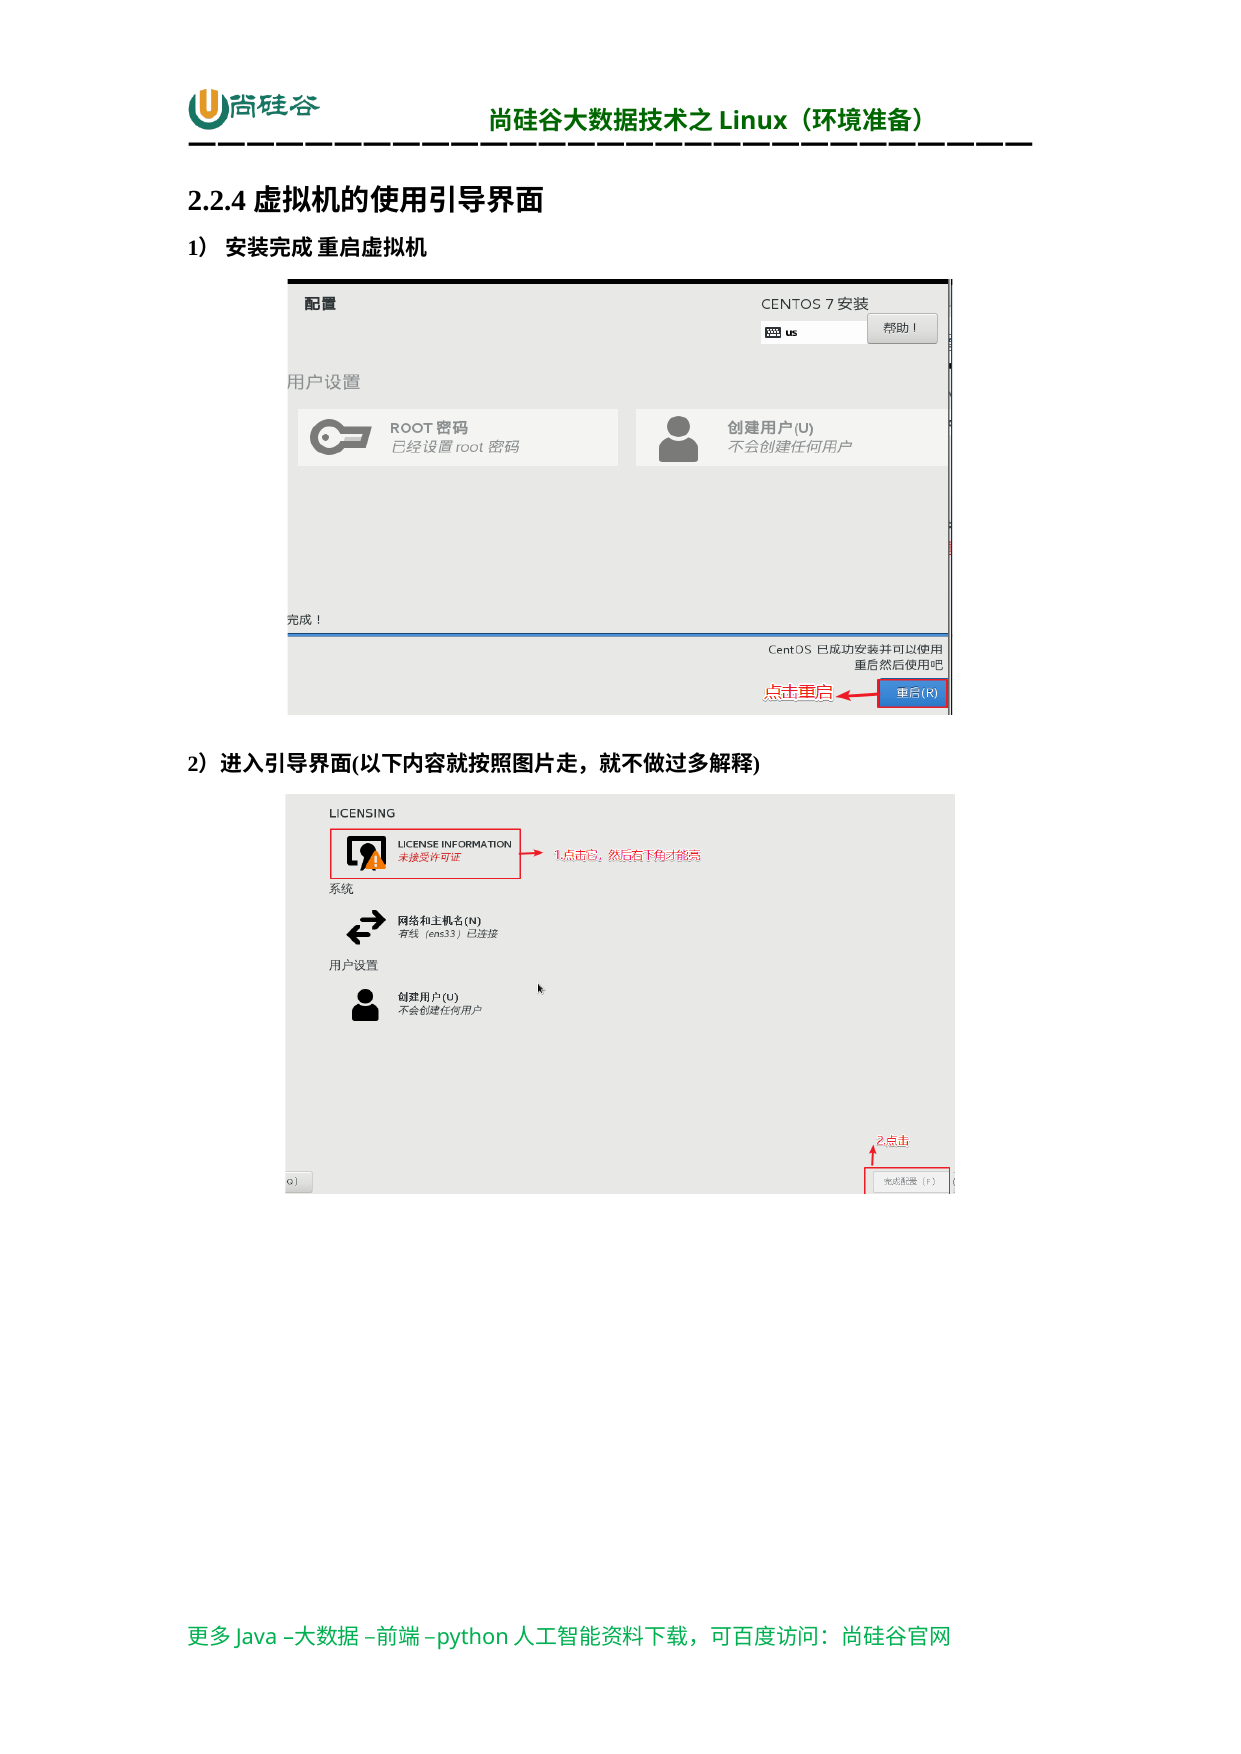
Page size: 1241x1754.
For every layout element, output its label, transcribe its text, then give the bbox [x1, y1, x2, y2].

picture [285, 794, 955, 1194]
subtitle 2.2.4 虚拟机的使用引导界面 [187, 165, 1053, 230]
picture [187, 88, 320, 130]
text 1） 安装完成 重启虚拟机 [187, 230, 1053, 262]
picture [287, 278, 953, 715]
text 2）进入引导界面(以下内容就按照图片走，就不做过多解释) [187, 746, 1053, 778]
